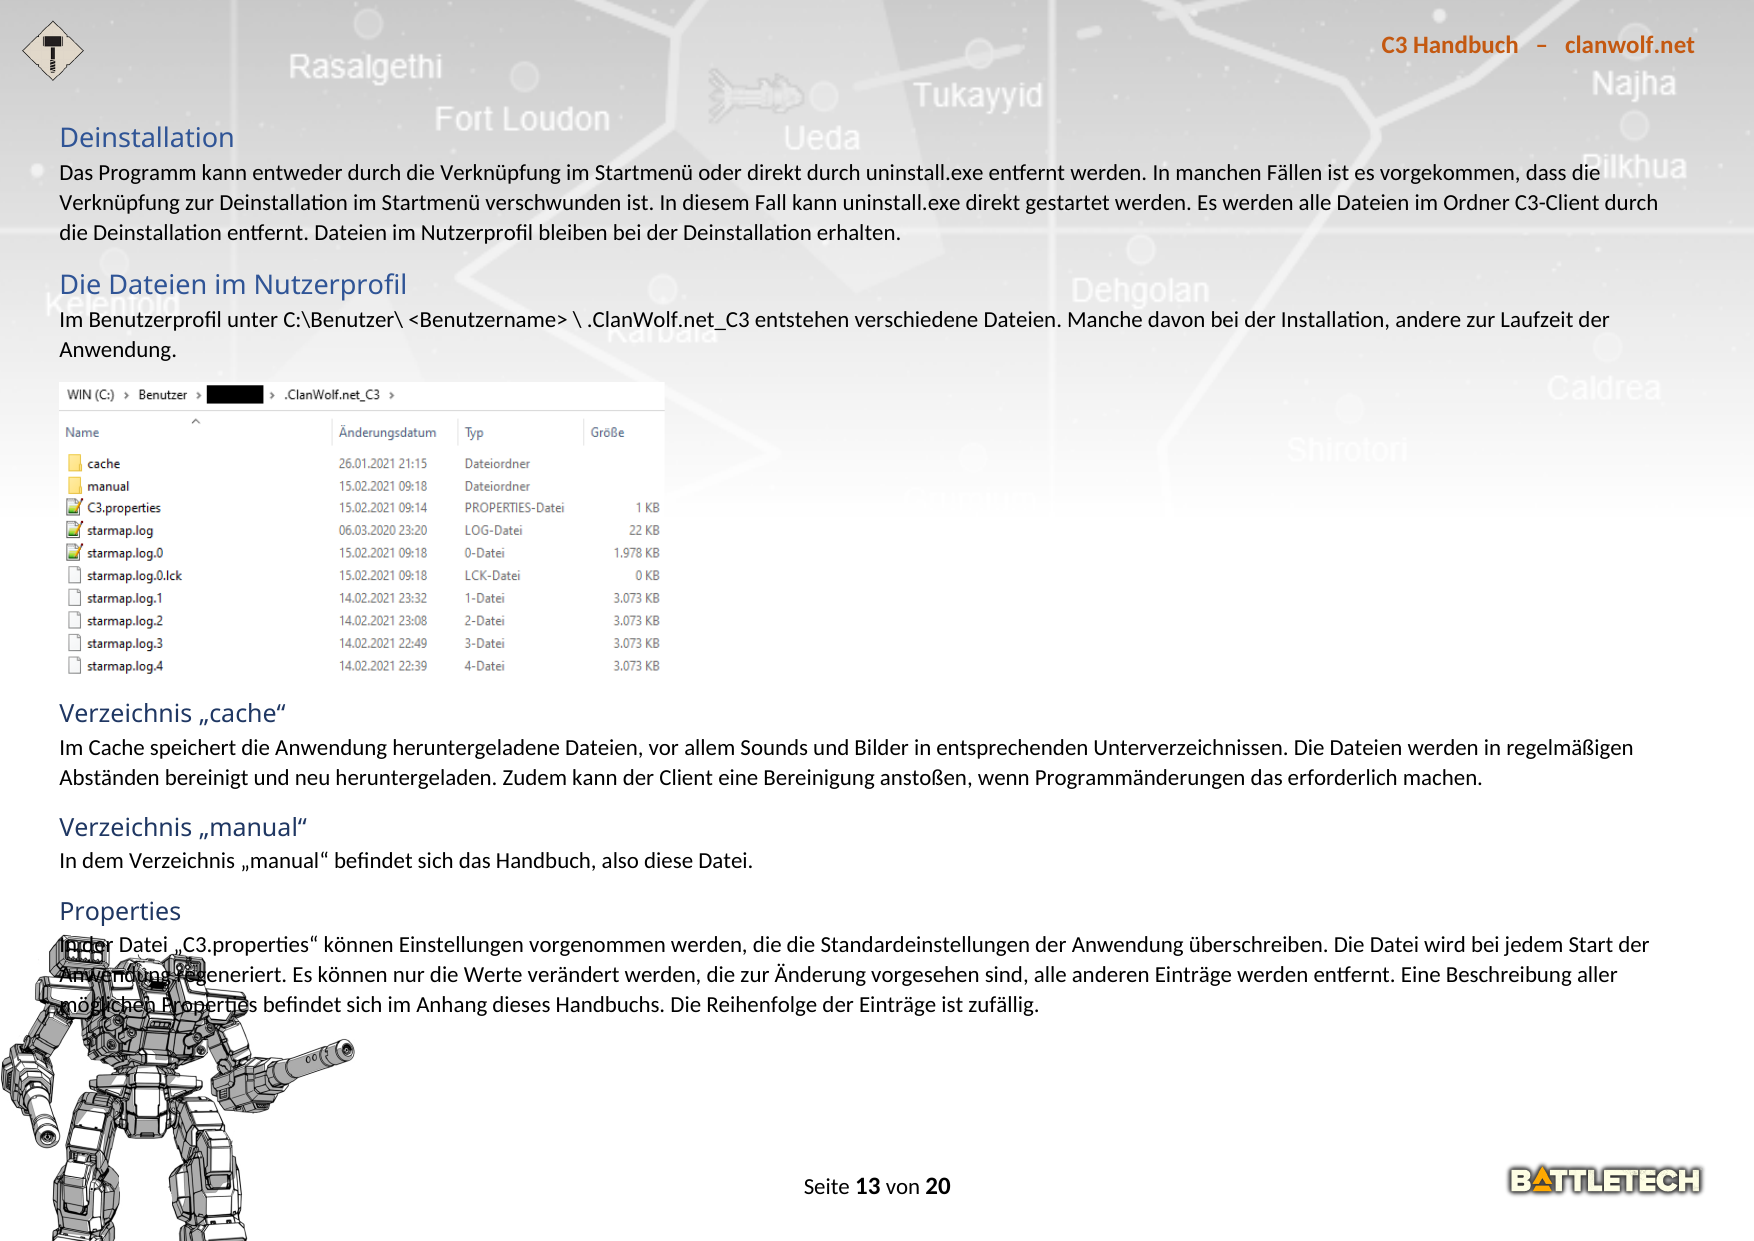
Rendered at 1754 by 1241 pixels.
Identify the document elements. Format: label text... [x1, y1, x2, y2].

text In der Datei „C3.properties“ können Einstellungen vorgenommen werden, die die Standardeinstellungen der Anwendung überschreiben. Die Datei wird bei jedem Start der Anwendung regeneriert. Es können nur die Werte verändert werden, die zur Änderung vorgesehen sind, alle anderen Einträge werden entfernt. Eine Beschreibung aller möglichen Properties befindet sich im Anhang dieses Handbuchs. Die Reihenfolge der Einträge ist zufällig. [59, 930, 1695, 1018]
picture [0, 913, 359, 1241]
picture [1497, 1146, 1714, 1216]
picture [0, 0, 1754, 531]
text Im Cache speichert die Anwendung heruntergeladene Dateien, vor allem Sounds und Bilder in entsprechenden Unterverzeichnissen. Die Dateien werden in regelmäßigen Abständen bereinigt und neu heruntergeladen. Zudem kann der Client eine Bereinigung anstoßen, wenn Programmänderungen das erforderlich machen. [59, 733, 1695, 791]
subtitle Properties [59, 893, 1695, 927]
subtitle Verzeichnis „manual“ [59, 810, 1695, 844]
text In dem Verzeichnis „manual“ befindet sich das Handbuch, also diese Datei. [59, 846, 1695, 874]
subtitle Die Dateien im Nutzerprofil [59, 265, 1695, 302]
subtitle Deinstallation [59, 118, 1695, 155]
text Im Benutzerprofil unter C:\Benutzer\ <Benutzername> \ .ClanWolf.net_C3 entstehen verschiedene Dateien. Manche davon bei der Installation, andere zur Laufzeit der Anwendung. [59, 305, 1695, 363]
text Das Programm kann entweder durch die Verknüpfung im Startmenü oder direkt durch uninstall.exe entfernt werden. In manchen Fällen ist es vorgekommen, dass die Verknüpfung zur Deinstallation im Startmenü verschwunden ist. In diesem Fall kann uninstall.exe direkt gestartet werden. Es werden alle Dateien im Ordner C3-Client durch die Deinstallation entfernt. Dateien im Nutzerprofil bleiben bei der Deinstallation erhalten. [59, 158, 1695, 246]
subtitle Verzeichnis „cache“ [59, 696, 1695, 730]
